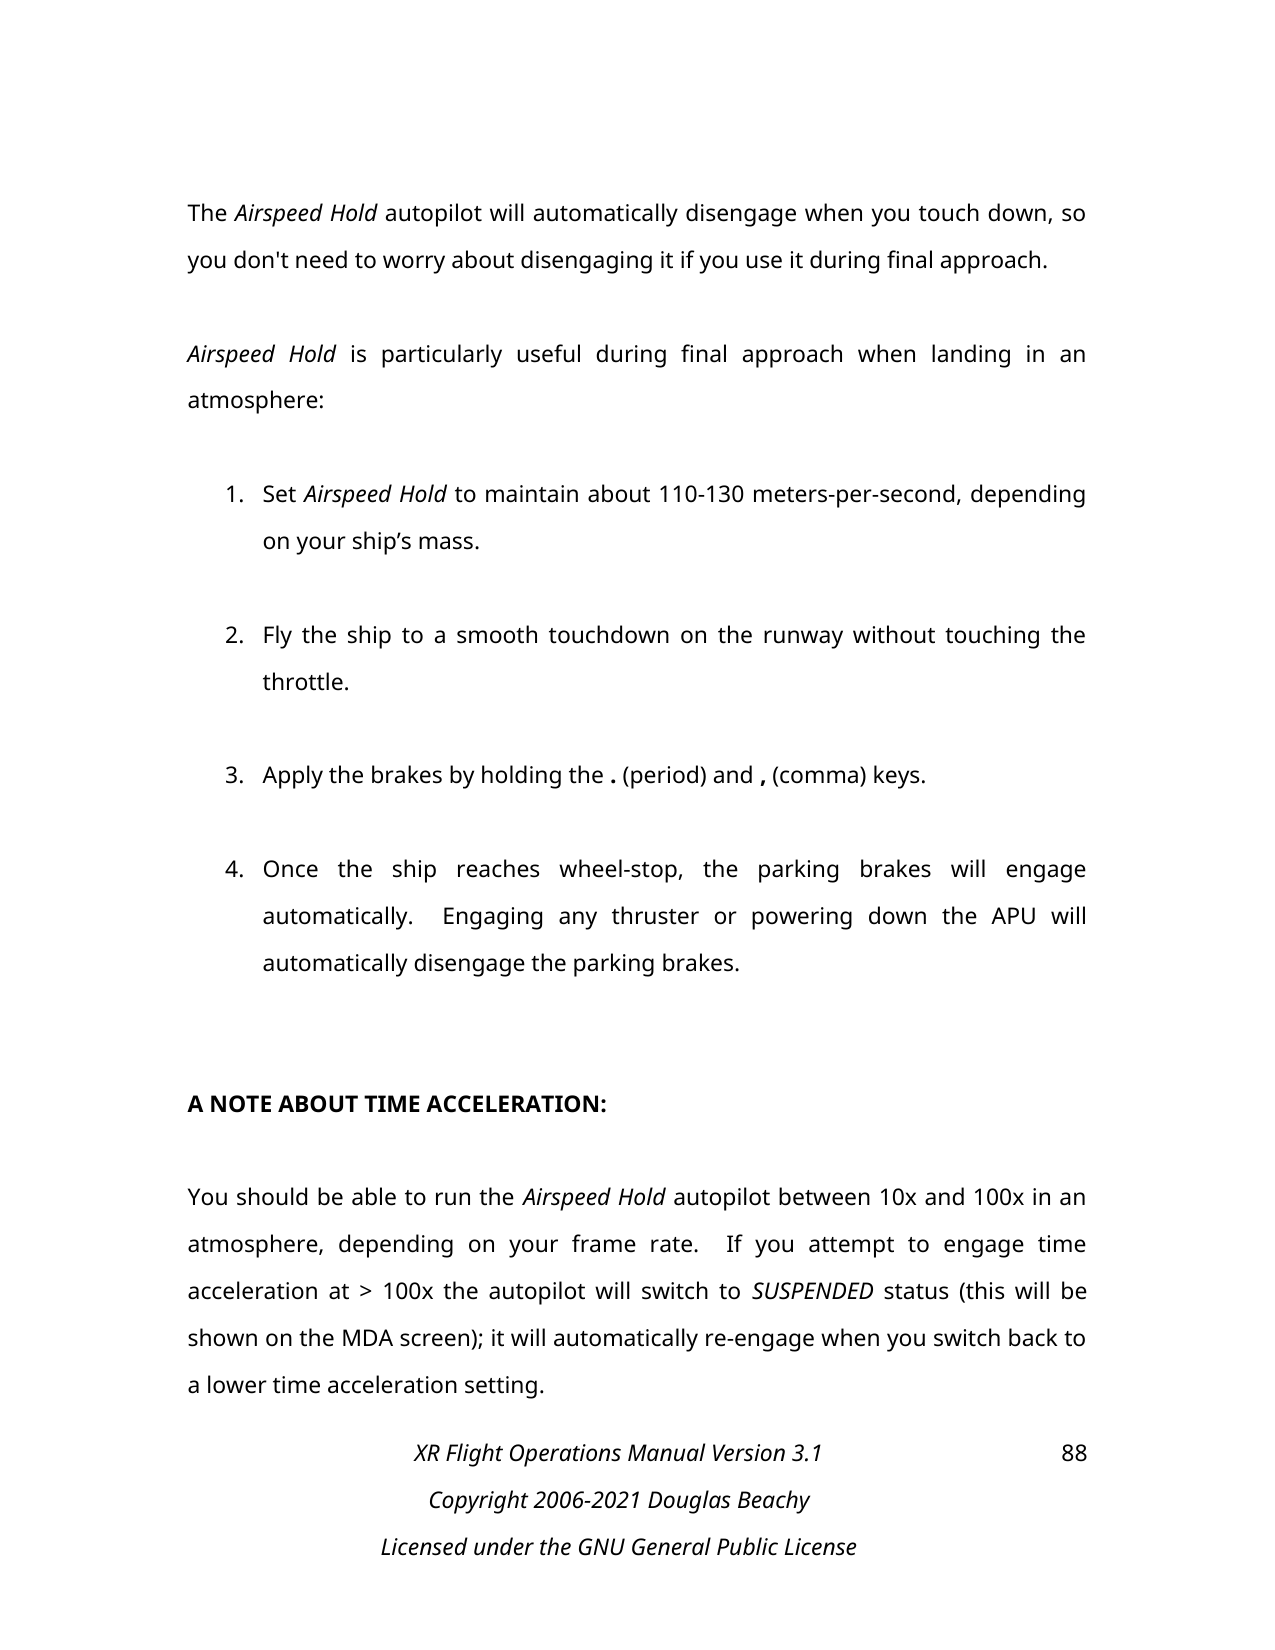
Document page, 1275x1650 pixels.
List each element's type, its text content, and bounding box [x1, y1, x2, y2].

list Set Airspeed Hold to maintain about 110-130 meters-per-second, depending on your ship’s mass. [225, 478, 1087, 556]
text A NOTE ABOUT TIME ACCELERATION: [187, 1087, 1087, 1119]
text You should be able to run the Airspeed Hold autopilot between 10x and 100x in an atmosphere, depending on your frame rate. If you attempt to engage time acceleration at > 100x the autopilot will switch to SUSPENDED status (this will be shown on the MDA screen); it will automatically re-engage when you switch back to a lower time acceleration setting. [187, 1181, 1087, 1400]
list Fly the ship to a smooth touchdown on the runway without touching the throttle. [225, 619, 1087, 697]
list Apply the brakes by holding the . (period) and , (comma) keys. [225, 759, 1087, 791]
text Airspeed Hold is particularly useful during final approach when landing in an atmosphere: [187, 337, 1087, 416]
list Once the ship reaches wheel-stop, the parking brakes will engage automatically. Engaging any thruster or powering down the APU will automatically disengage the parking brakes. [225, 853, 1087, 978]
text The Airspeed Hold autopilot will automatically disengage when you touch down, so you don't need to worry about disengaging it if you use it during final approach. [187, 197, 1087, 275]
